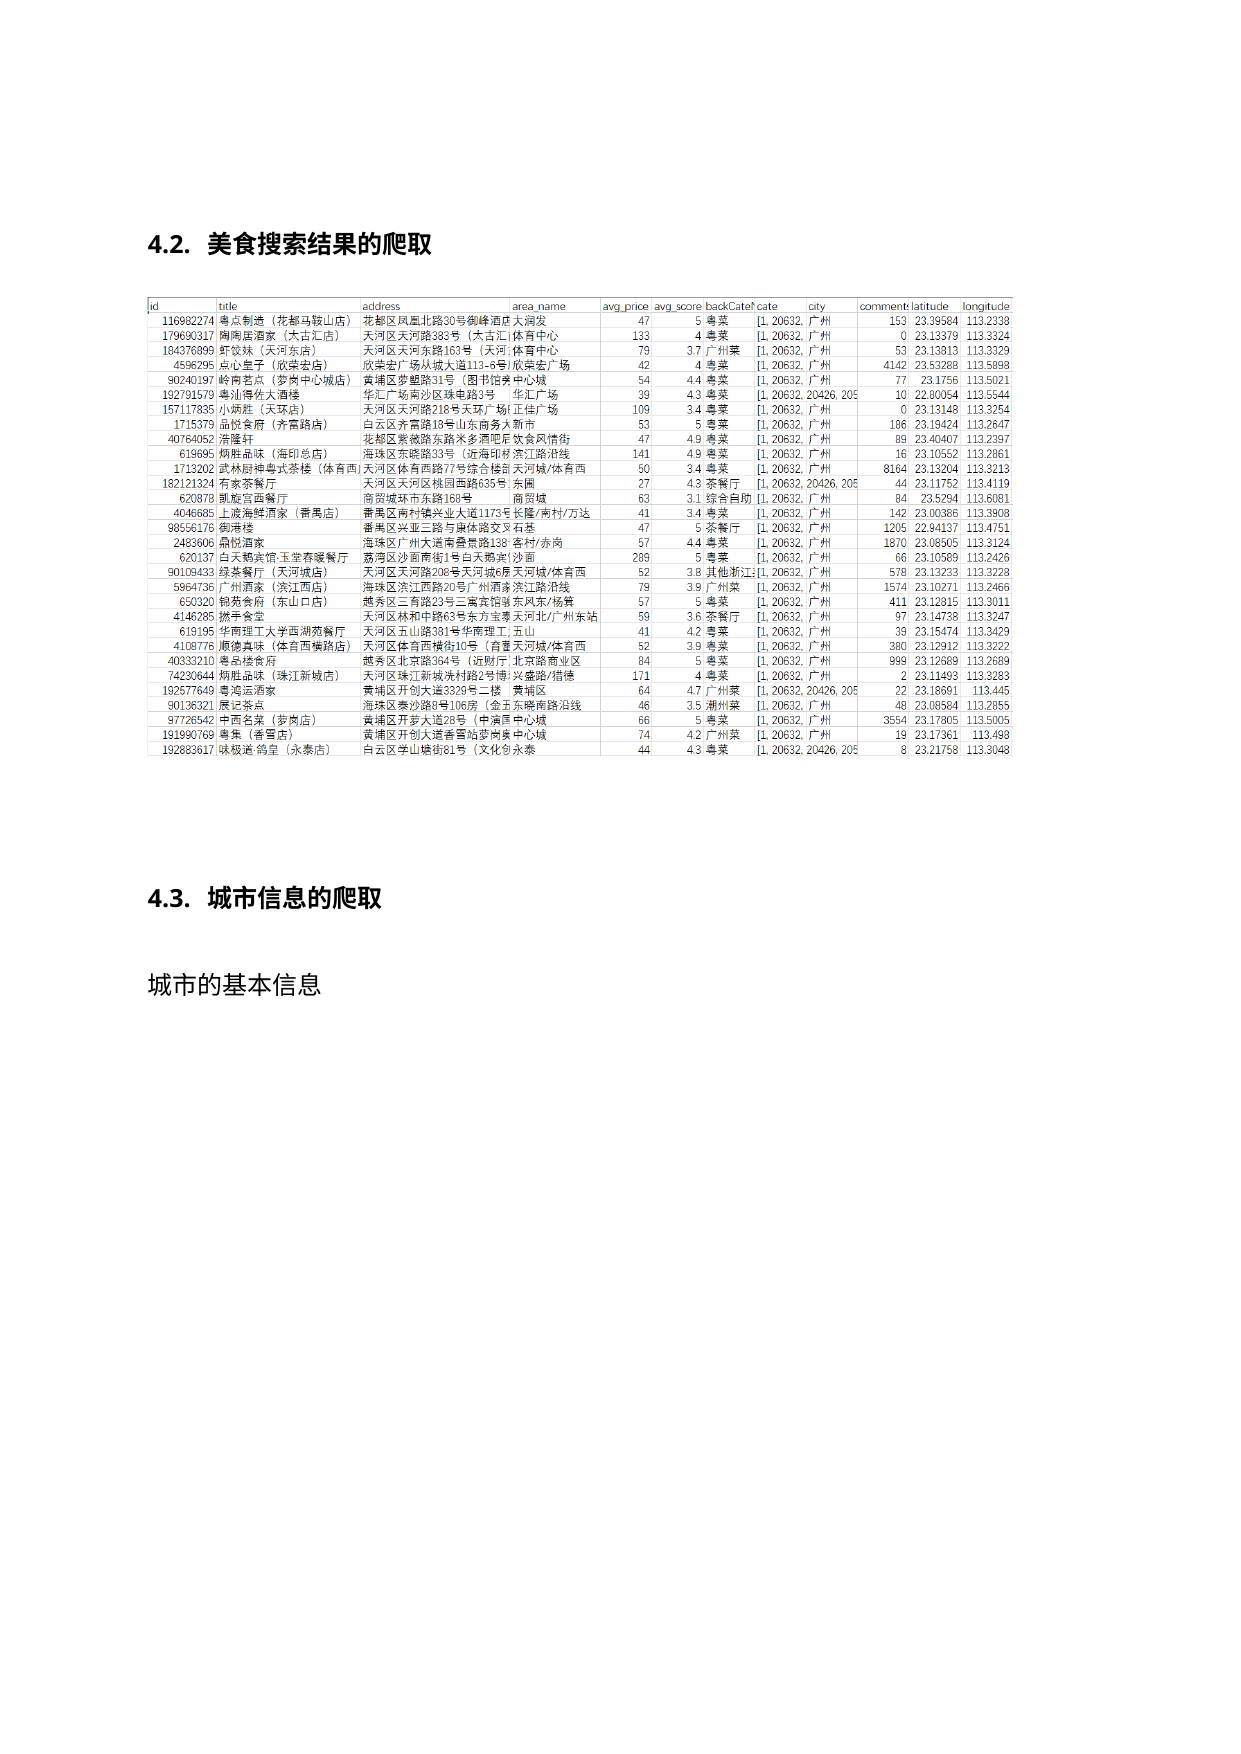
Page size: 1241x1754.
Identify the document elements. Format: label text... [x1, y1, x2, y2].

picture [147, 297, 1013, 756]
list 美食搜索结果的爬取 [148, 225, 1092, 261]
text 城市的基本信息 [148, 951, 1092, 1016]
list 城市信息的爬取 [148, 878, 1092, 915]
